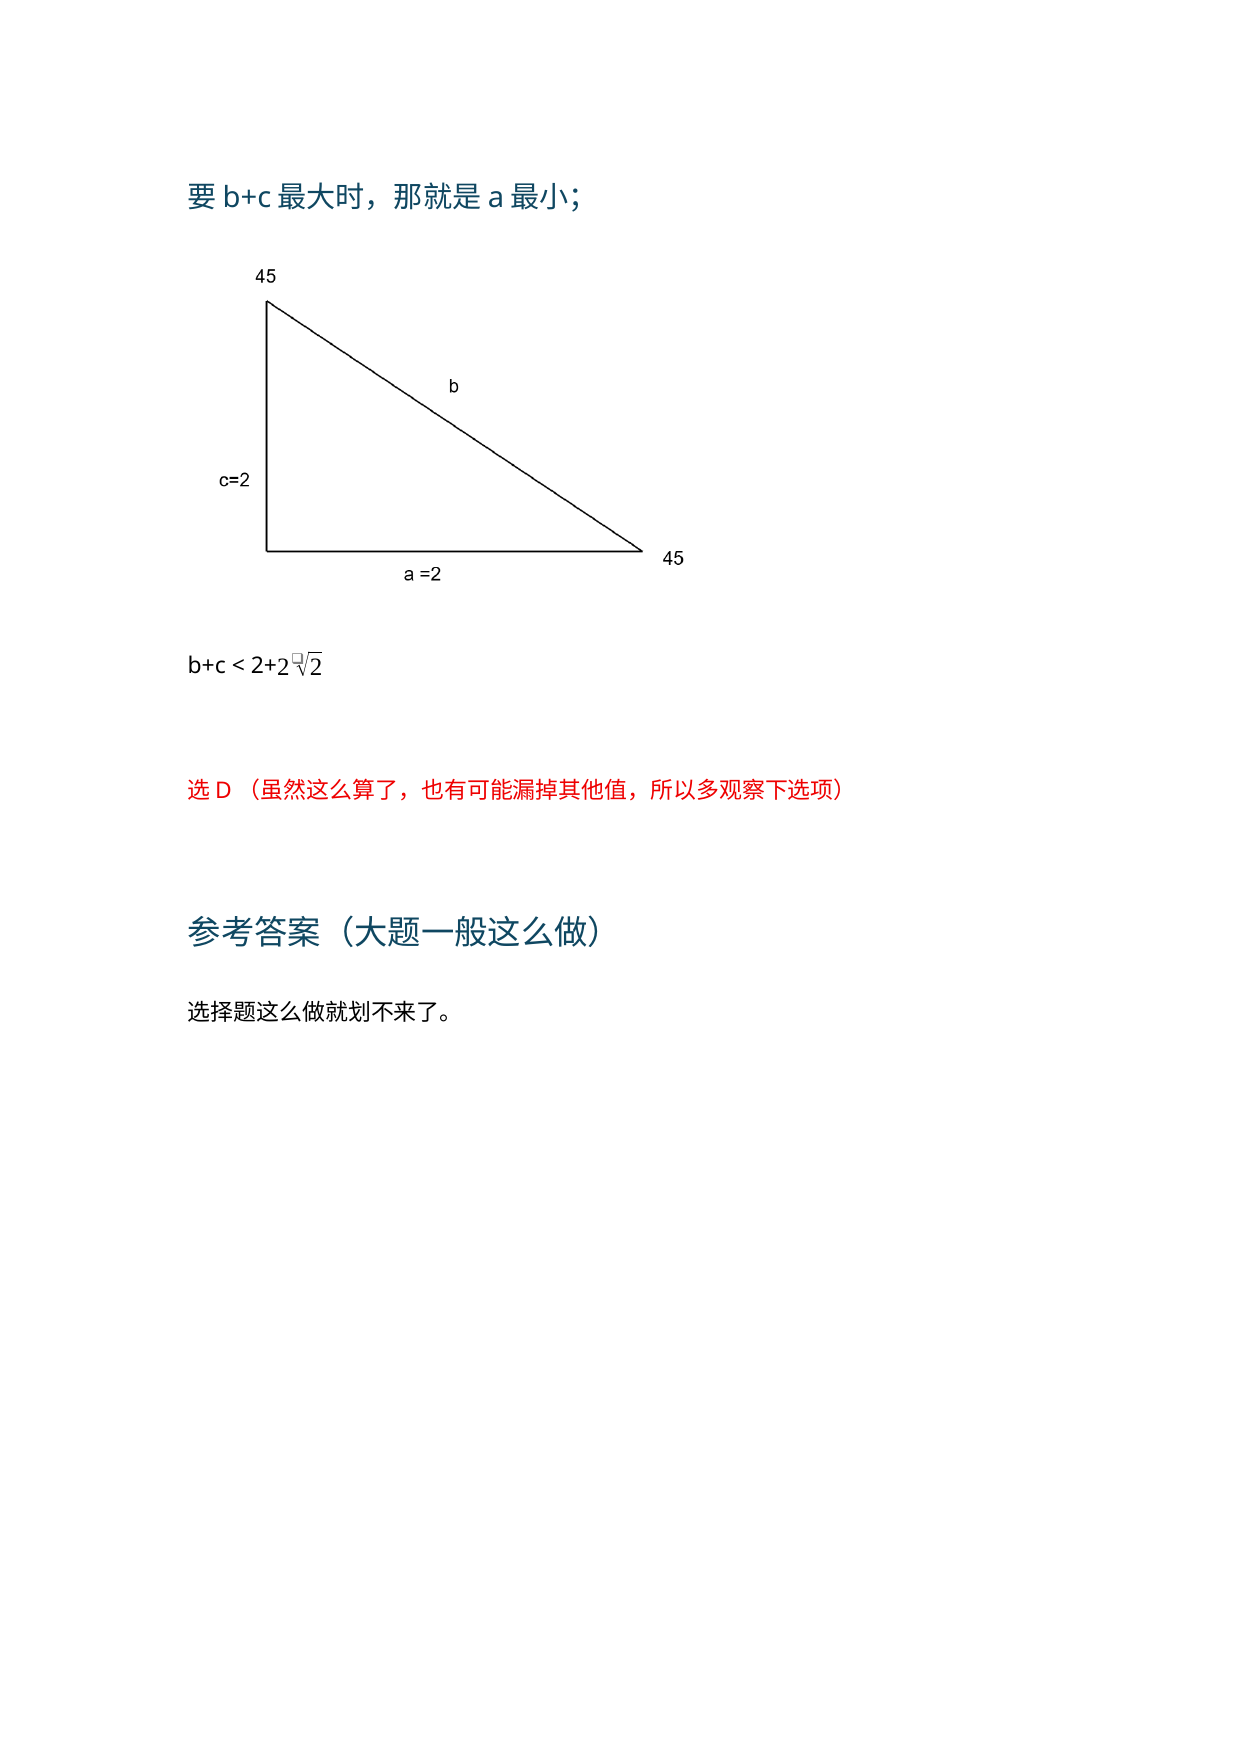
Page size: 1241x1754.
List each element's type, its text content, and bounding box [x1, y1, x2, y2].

subtitle 要b+c最大时，那就是 a最小； [187, 162, 1053, 227]
subtitle 参考答案（大题一般这么做） [187, 897, 1053, 962]
picture [187, 237, 719, 613]
text b+c < 2+ [187, 649, 1053, 681]
text 选择题这么做就划不来了。 [187, 978, 1053, 1043]
text 选D （虽然这么算了，也有可能漏掉其他值，所以多观察下选项） [187, 757, 1053, 822]
